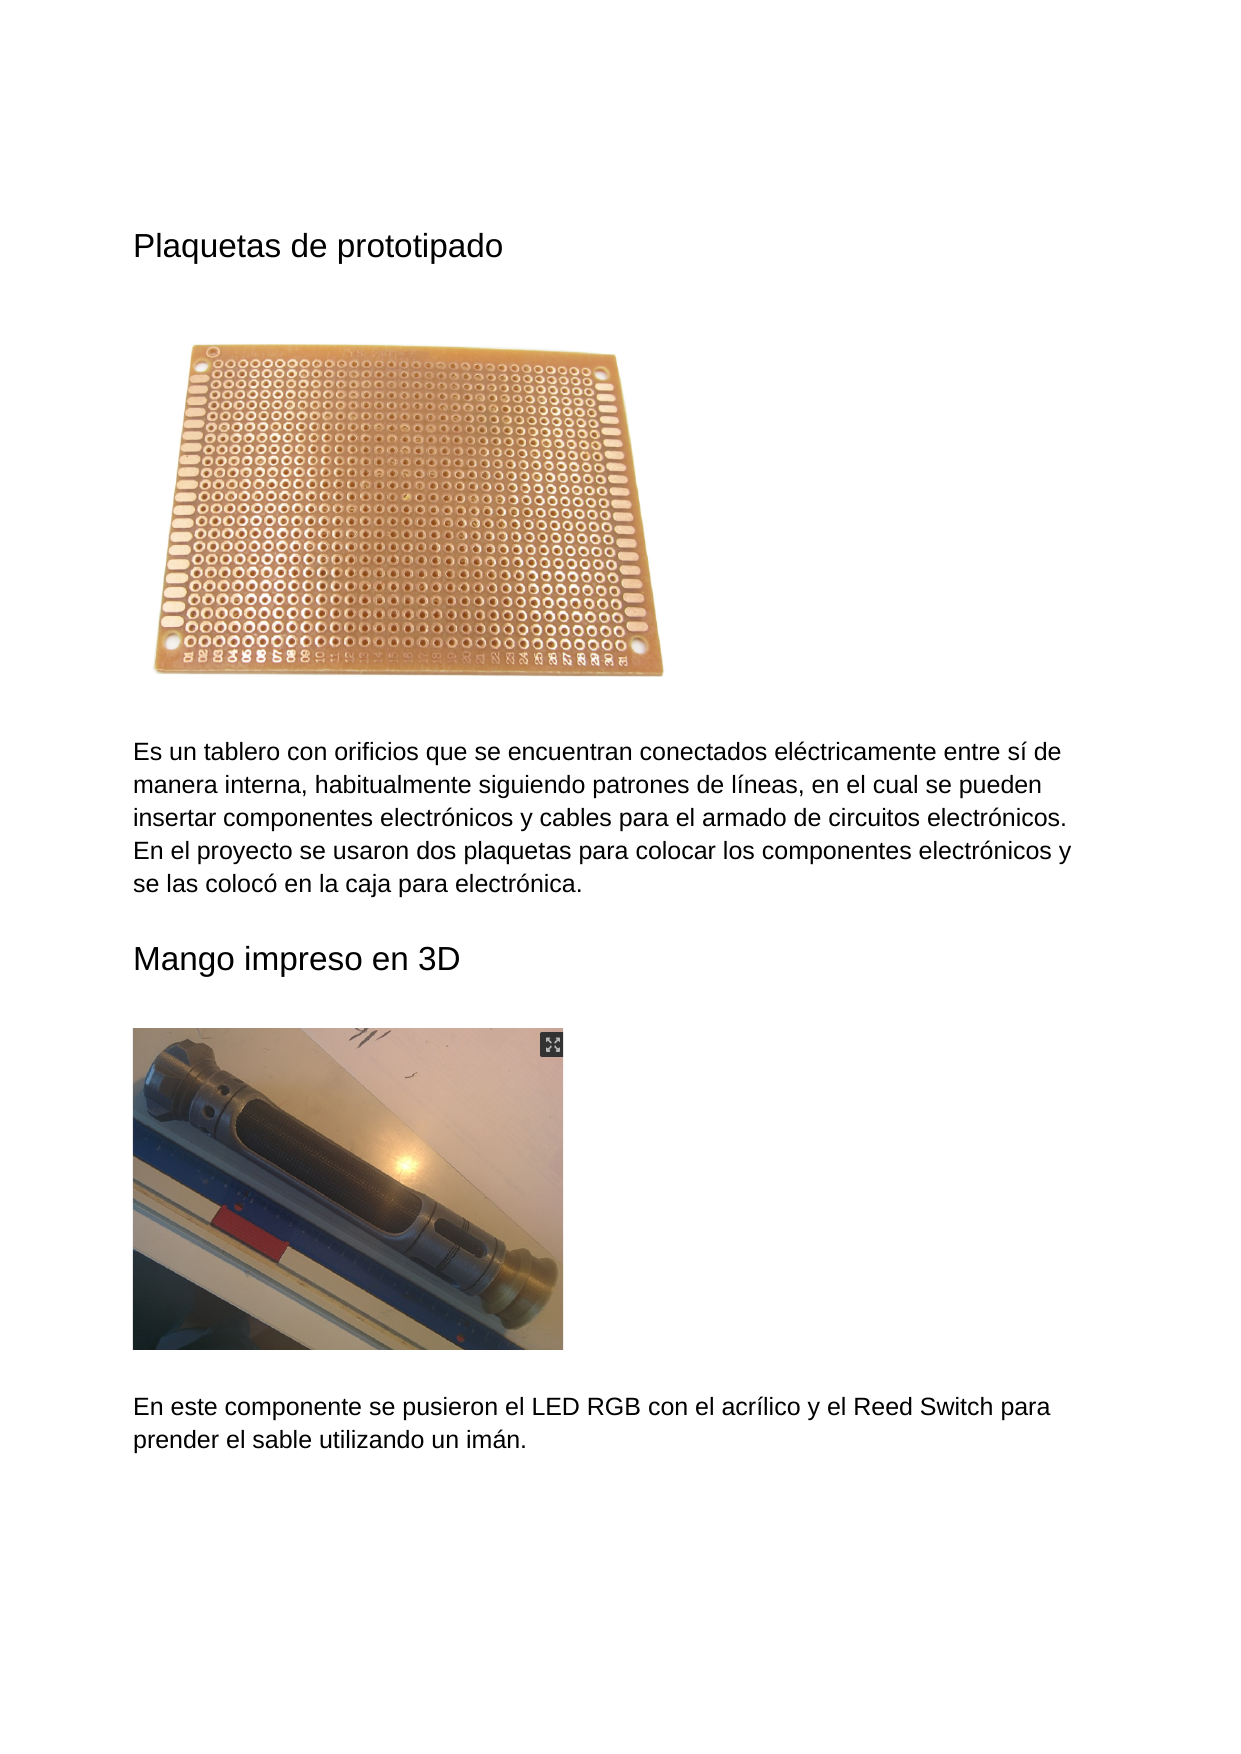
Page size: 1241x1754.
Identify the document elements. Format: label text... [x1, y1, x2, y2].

text En este componente se pusieron el LED RGB con el acrílico y el Reed Switch para prender el sable utilizando un imán. [133, 1392, 1090, 1454]
picture [132, 315, 680, 706]
subtitle Mango impreso en 3D [133, 939, 1090, 978]
text En el proyecto se usaron dos plaquetas para colocar los componentes electrónicos y se las colocó en la caja para electrónica. [133, 836, 1090, 897]
picture [132, 1028, 564, 1350]
text Es un tablero con orificios que se encuentran conectados eléctricamente entre sí de manera interna, habitualmente siguiendo patrones de líneas, en el cual se pueden insertar componentes electrónicos y cables para el armado de circuitos electrónicos. [133, 737, 1090, 831]
subtitle Plaquetas de prototipado [133, 226, 1090, 264]
